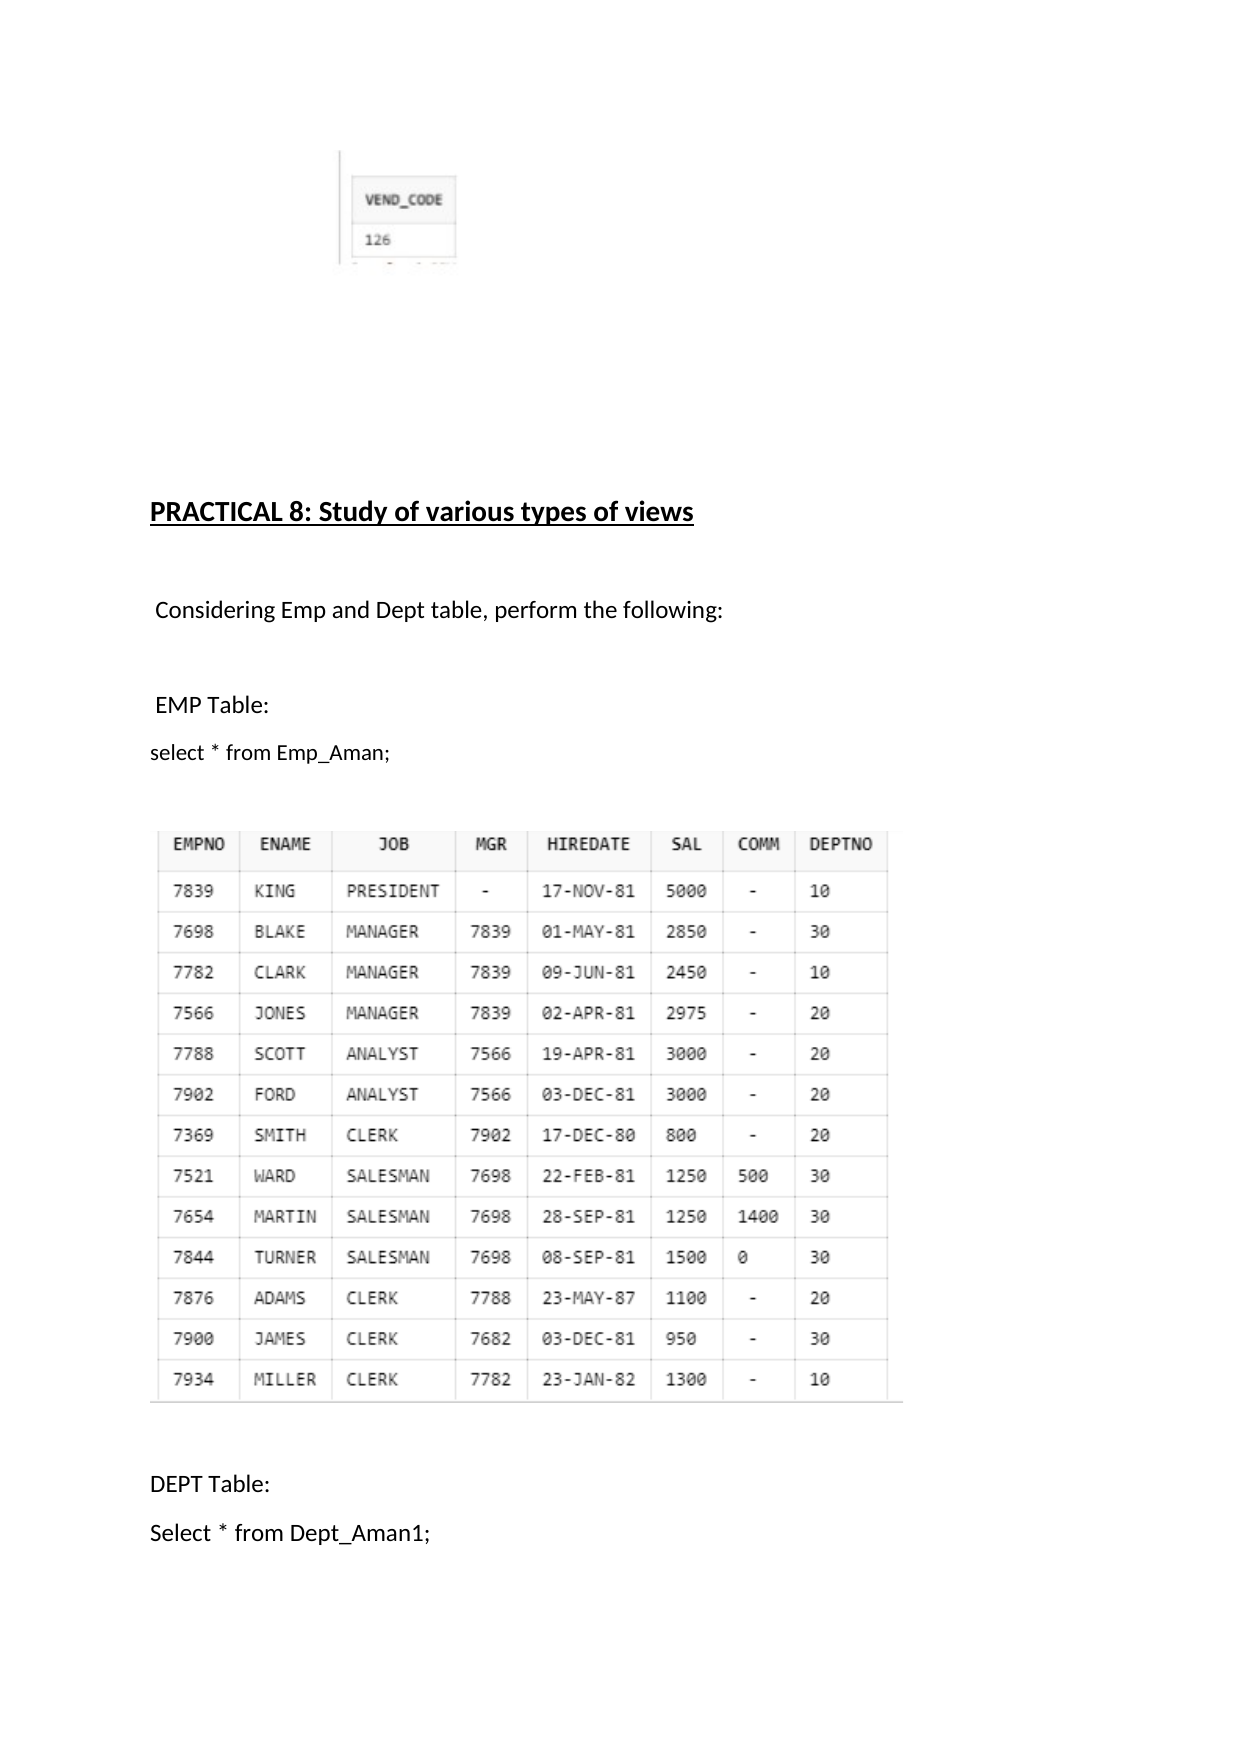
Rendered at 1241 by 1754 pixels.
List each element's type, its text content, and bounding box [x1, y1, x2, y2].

text DEPT Table: [150, 1468, 1090, 1498]
text Considering Emp and Dept table, perform the following: [150, 594, 1090, 624]
text Select * from Dept_Aman1; [150, 1517, 1090, 1547]
picture [150, 831, 904, 1403]
text EMP Table: [150, 689, 1090, 720]
text PRACTICAL 8: Study of various types of views [150, 493, 1090, 529]
text select * from Emp_Aman; [150, 738, 1090, 766]
picture [195, 150, 524, 307]
